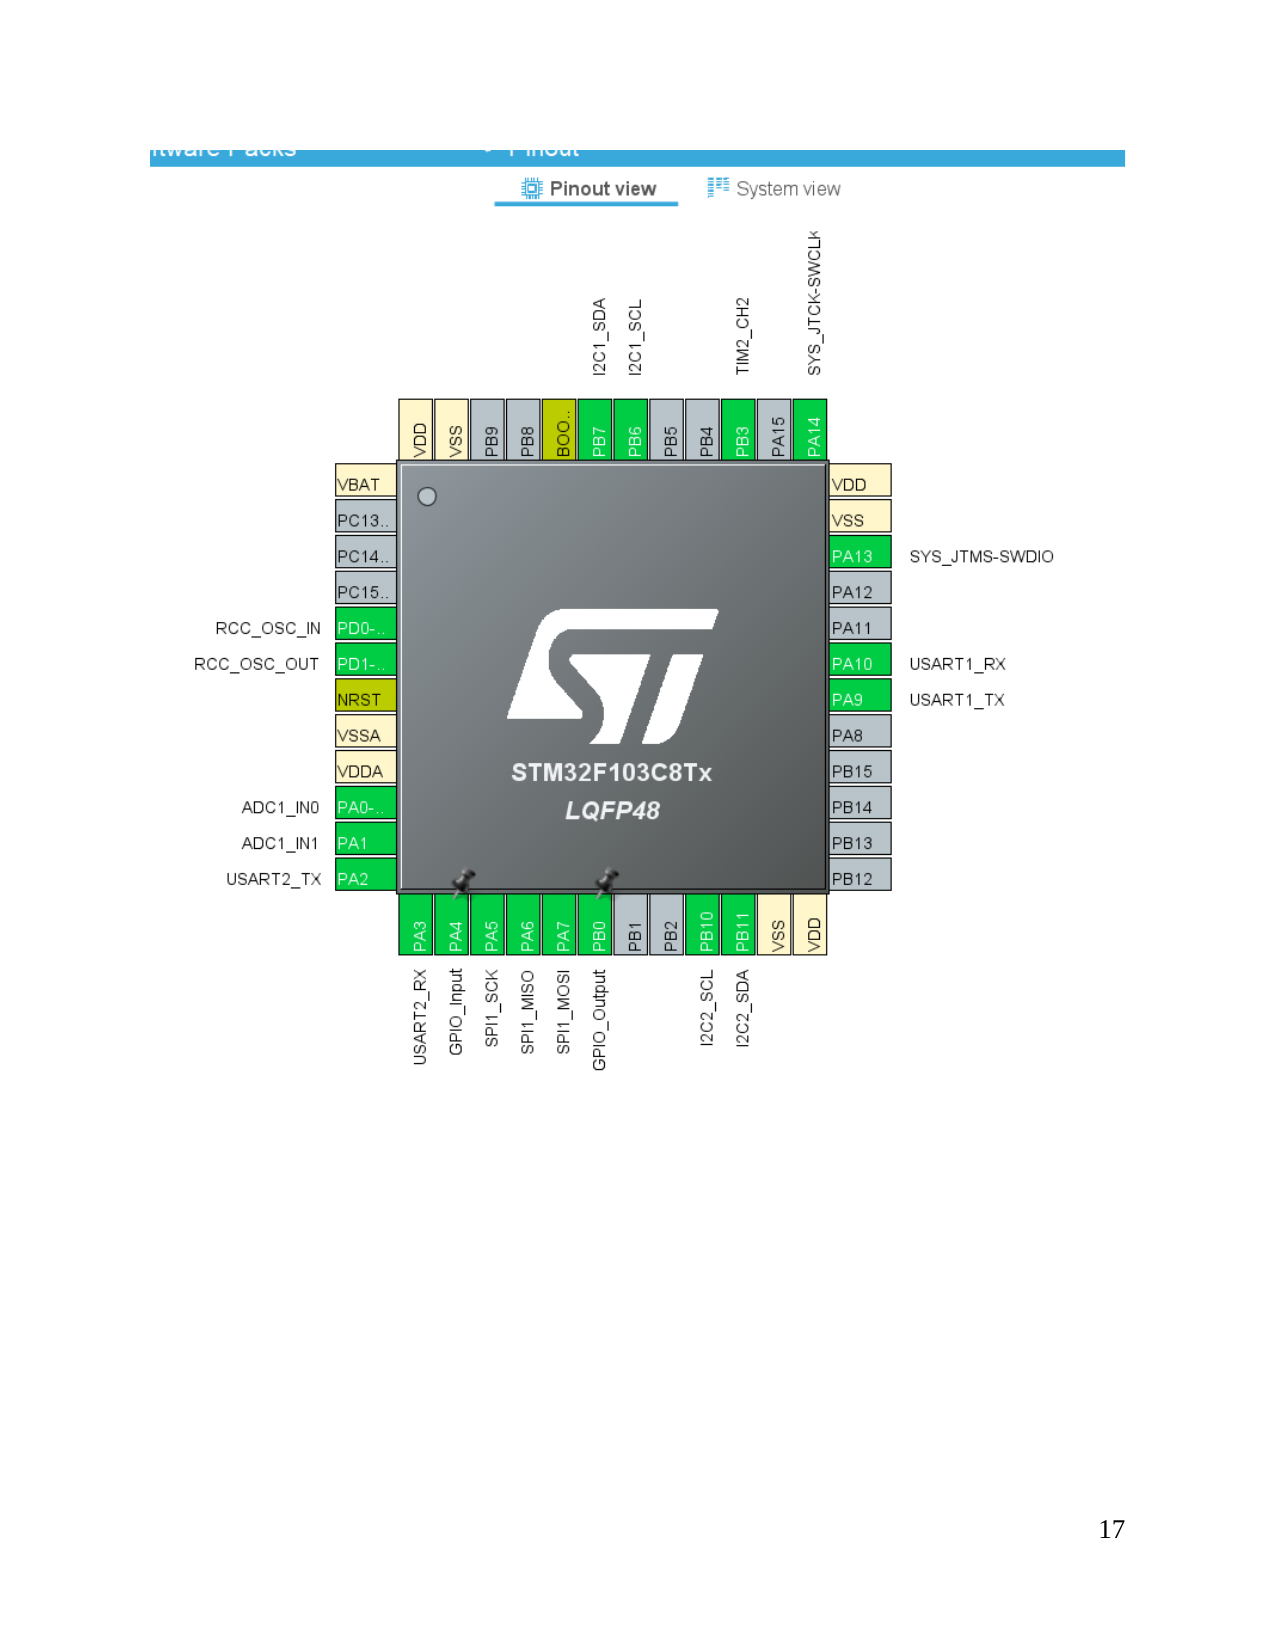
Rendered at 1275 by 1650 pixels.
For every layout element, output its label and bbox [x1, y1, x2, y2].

picture [150, 150, 1125, 1081]
